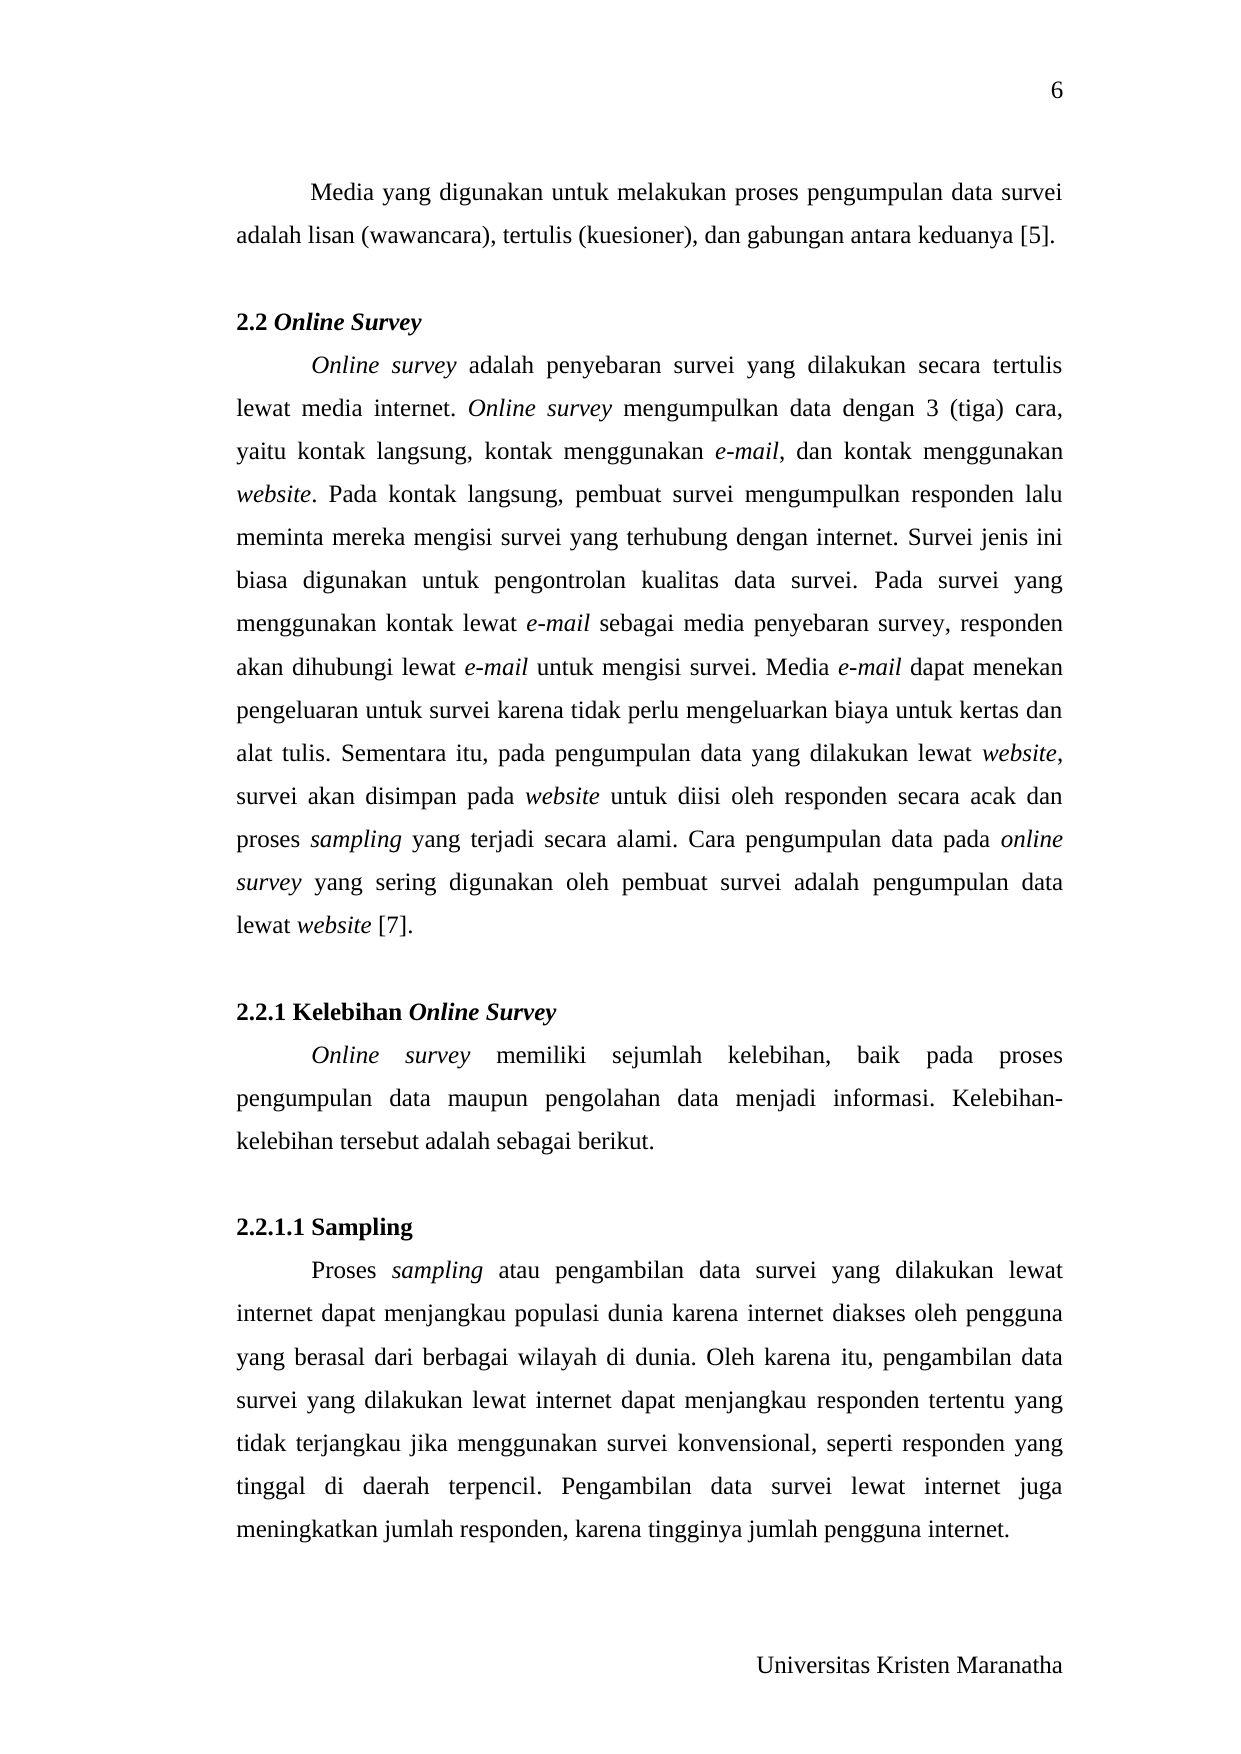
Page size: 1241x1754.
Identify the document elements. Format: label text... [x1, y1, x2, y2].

text Proses sampling atau pengambilan data survei yang dilakukan lewat internet dapat menjangkau populasi dunia karena internet diakses oleh pengguna yang berasal dari berbagai wilayah di dunia. Oleh karena itu, pengambilan data survei yang dilakukan lewat internet dapat menjangkau responden tertentu yang tidak terjangkau jika menggunakan survei konvensional, seperti responden yang tinggal di daerah terpencil. Pengambilan data survei lewat internet juga meningkatkan jumlah responden, karena tingginya jumlah pengguna internet. [236, 1255, 1063, 1543]
text Media yang digunakan untuk melakukan proses pengumpulan data survei adalah lisan (wawancara), tertulis (kuesioner), dan gabungan antara keduanya. [236, 177, 1063, 249]
subtitle Online Survey [236, 307, 1063, 335]
subtitle Kelebihan Online Survey [236, 997, 1063, 1025]
text Online survey memiliki sejumlah kelebihan, baik pada proses pengumpulan data maupun pengolahan data menjadi informasi. Kelebihan-kelebihan tersebut adalah sebagai berikut. [236, 1040, 1063, 1155]
subtitle Sampling [236, 1212, 1063, 1241]
text Online survey adalah penyebaran survei yang dilakukan secara tertulis lewat media internet. Online survey mengumpulkan data dengan 3 (tiga) cara, yaitu kontak langsung, kontak menggunakan e-mail, dan kontak menggunakan website. Pada kontak langsung, pembuat survei mengumpulkan responden lalu meminta mereka mengisi survei yang terhubung dengan internet. Survei jenis ini biasa digunakan untuk pengontrolan kualitas data survei. Pada survei yang menggunakan kontak lewat e-mail sebagai media penyebaran survey, responden akan dihubungi lewat e-mail untuk mengisi survei. Media e-mail dapat menekan pengeluaran untuk survei karena tidak perlu mengeluarkan biaya untuk kertas dan alat tulis. Sementara itu, pada pengumpulan data yang dilakukan lewat website, survei akan disimpan pada website untuk diisi oleh responden secara acak dan proses sampling yang terjadi secara alami. Cara pengumpulan data pada online survey yang sering digunakan oleh pembuat survei adalah pengumpulan data lewat website. [236, 350, 1063, 939]
